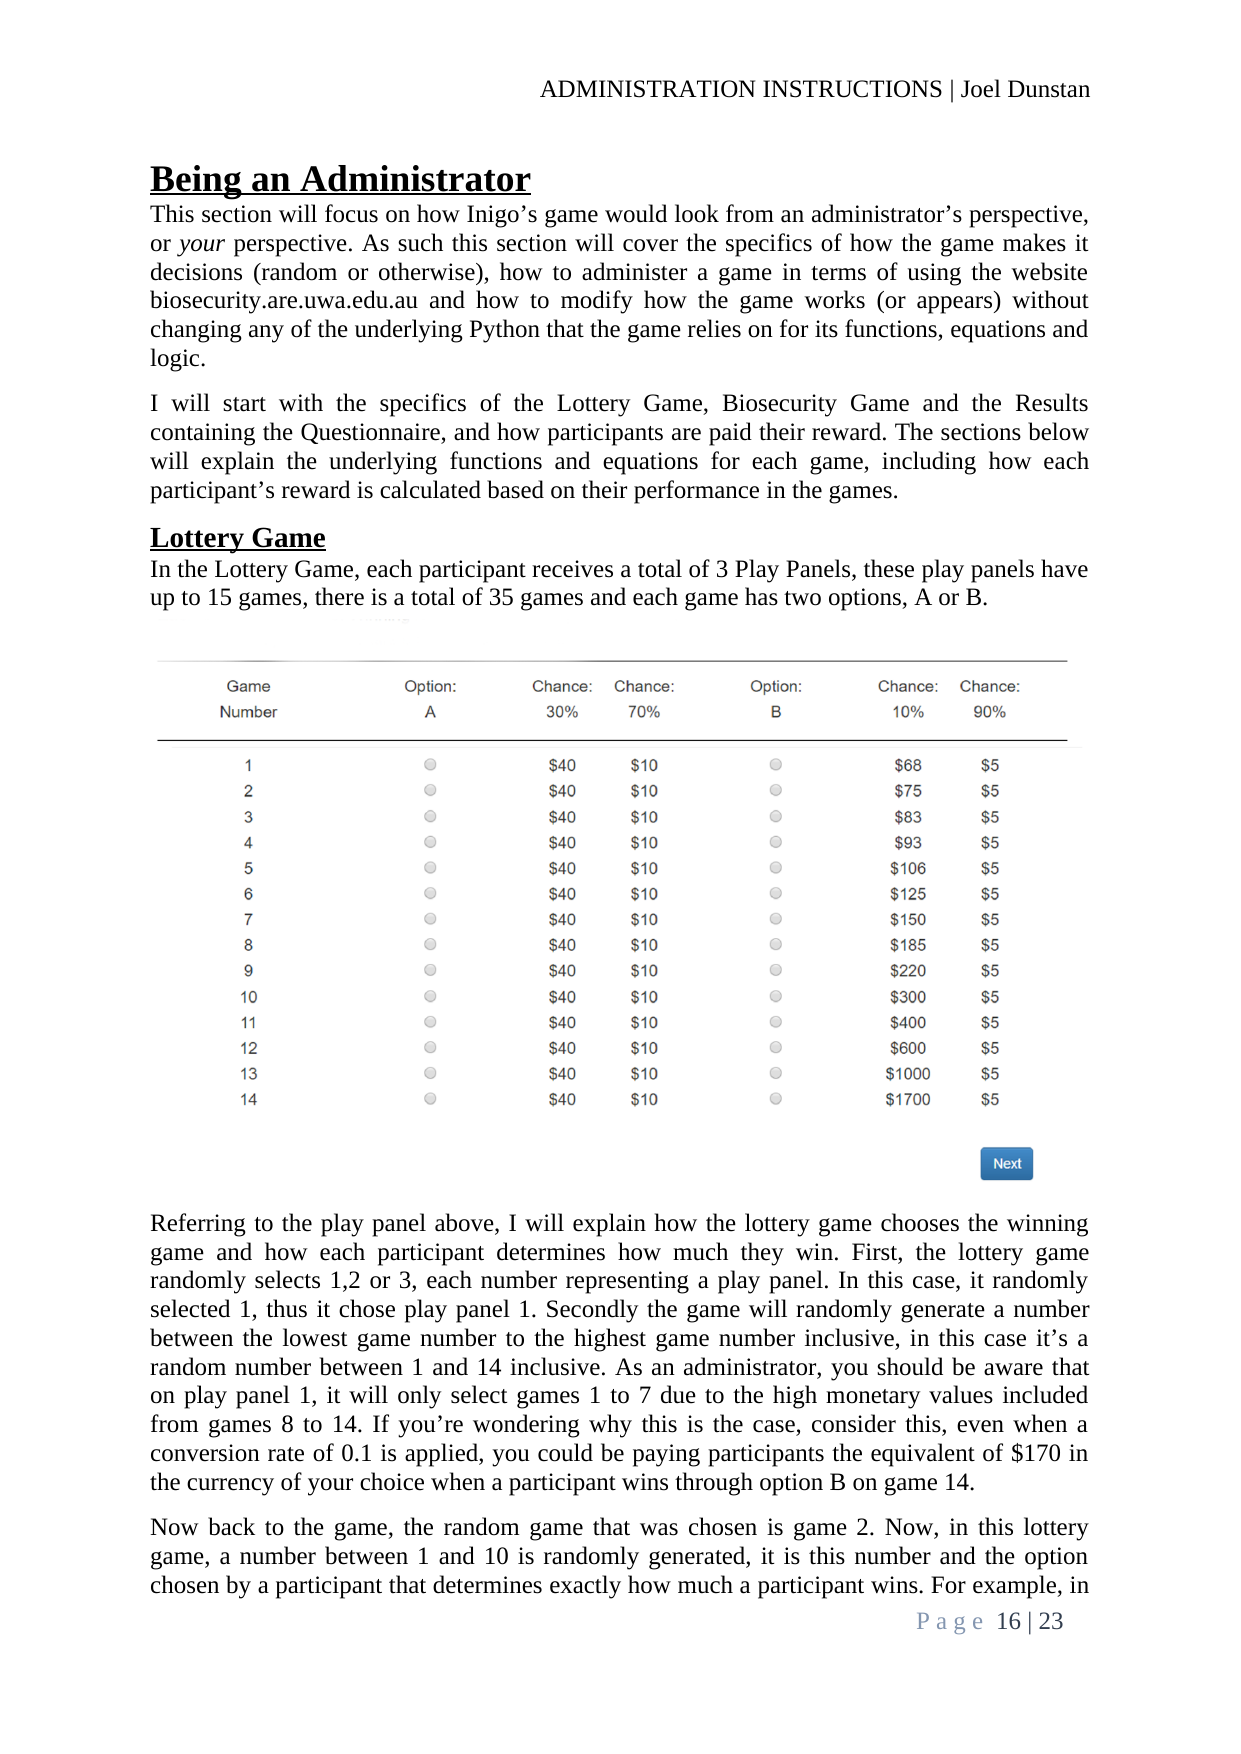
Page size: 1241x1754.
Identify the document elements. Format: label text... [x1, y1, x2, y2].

text Referring to the play panel above, I will explain how the lottery game chooses the winning game and how each participant determines how much they win. First, the lottery game randomly selects 1,2 or 3, each number representing a play panel. In this case, it randomly selected 1, thus it chose play panel 1. Secondly the game will randomly generate a number between the lowest game number to the highest game number inclusive, in this case it’s a random number between 1 and 14 inclusive. As an administrator, you should be aware that on play panel 1, it will only select games 1 to 7 due to the high monetary values included from games 8 to 14. If you’re wondering why this is the case, consider this, even when a conversion rate of 0.1 is applied, you could be paying participants the equivalent of $170 in the currency of your choice when a participant wins through option B on game 14. [150, 1192, 1090, 1496]
subtitle Lottery Game [150, 520, 1090, 554]
text In the Lottery Game, each participant receives a total of 3 Play Panels, these play panels have up to 15 games, there is a total of 35 games and each game has two options, A or B. [150, 554, 1090, 611]
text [150, 1512, 1090, 1598]
subtitle Being an Administrator [150, 156, 1090, 199]
text I will start with the specifics of the Lottery Game, Biosecurity Game and the Results containing the Questionnaire, and how participants are paid their reward. The sections below will explain the underlying functions and equations for each game, including how each participant’s reward is calculated based on their performance in the games. [150, 388, 1090, 503]
text This section will focus on how Inigo’s game would look from an administrator’s perspective, or your perspective. As such this section will cover the specifics of how the game makes it decisions (random or otherwise), how to administer a game in terms of using the website biosecurity.are.uwa.edu.au and how to modify how the game works (or appears) without changing any of the underlying Python that the game relies on for its functions, equations and logic. [150, 199, 1090, 372]
picture [150, 619, 1091, 1192]
